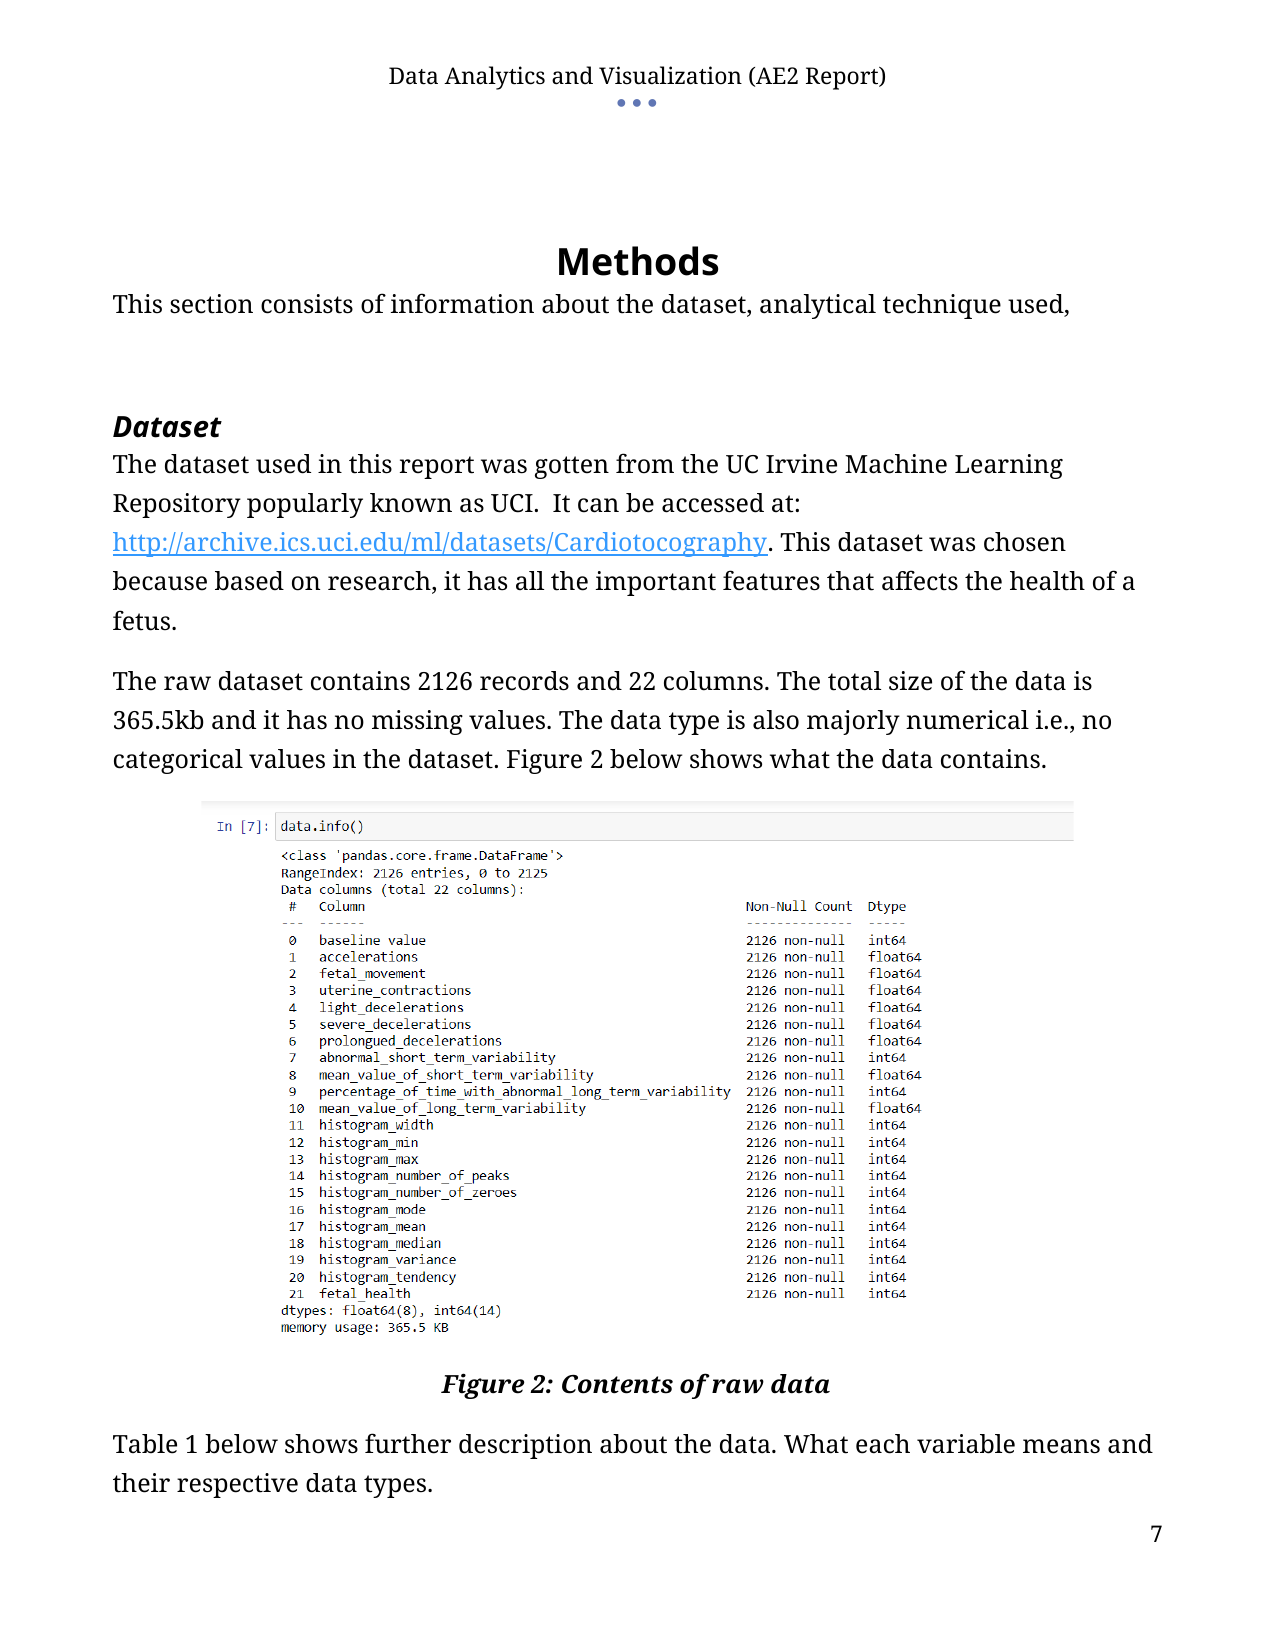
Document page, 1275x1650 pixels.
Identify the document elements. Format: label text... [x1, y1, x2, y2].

text The raw dataset contains 2126 records and 22 columns. The total size of the data is 365.5kb and it has no missing values. The data type is also majorly numerical i.e., no categorical values in the dataset. Figure 2 below shows what the data contains. [112, 663, 1162, 776]
text Table 1 below shows further description about the data. What each variable means and their respective data types. [112, 1426, 1162, 1499]
subtitle Methods [112, 236, 1162, 287]
text This section consists of information about the dataset, analytical technique used, [112, 287, 1162, 321]
subtitle Dataset [112, 407, 1162, 446]
picture [201, 801, 1074, 1341]
text Figure 2: Contents of raw data [112, 1366, 1162, 1400]
text The dataset used in this report was gotten from the UC Irvine Machine Learning Repository popularly known as UCI. It can be accessed at: http://archive.ics.uci.edu/ml/datasets/Cardiotocography. This dataset was chosen because based on research, it has all the important features that affects the health of a fetus. [112, 446, 1162, 637]
